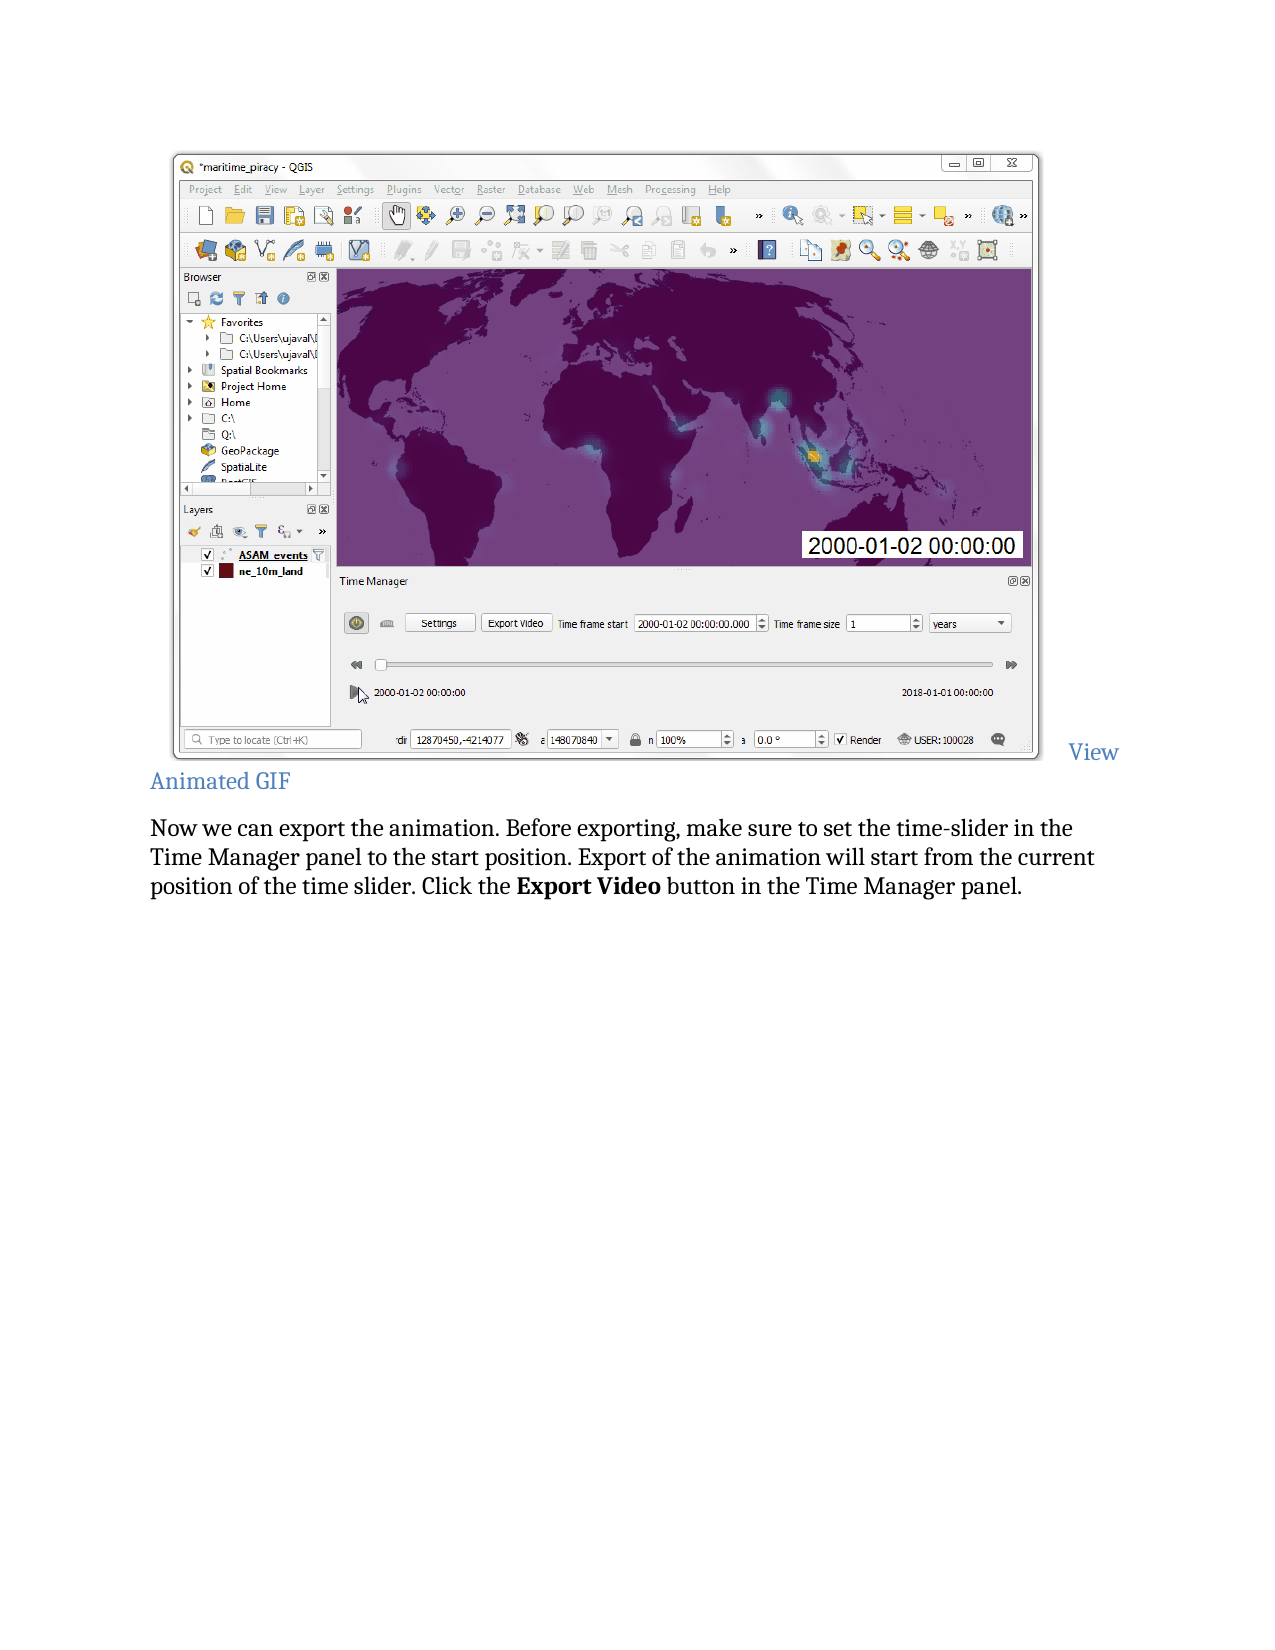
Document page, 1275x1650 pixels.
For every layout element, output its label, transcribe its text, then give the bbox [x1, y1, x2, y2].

text Now we can export the animation. Before exporting, make sure to set the time-slider in the Time Manager panel to the start position. Export of the animation will start from the current position of the time slider. Click the Export Video button in the Time Manager panel. [150, 814, 1125, 901]
picture [168, 150, 1044, 761]
